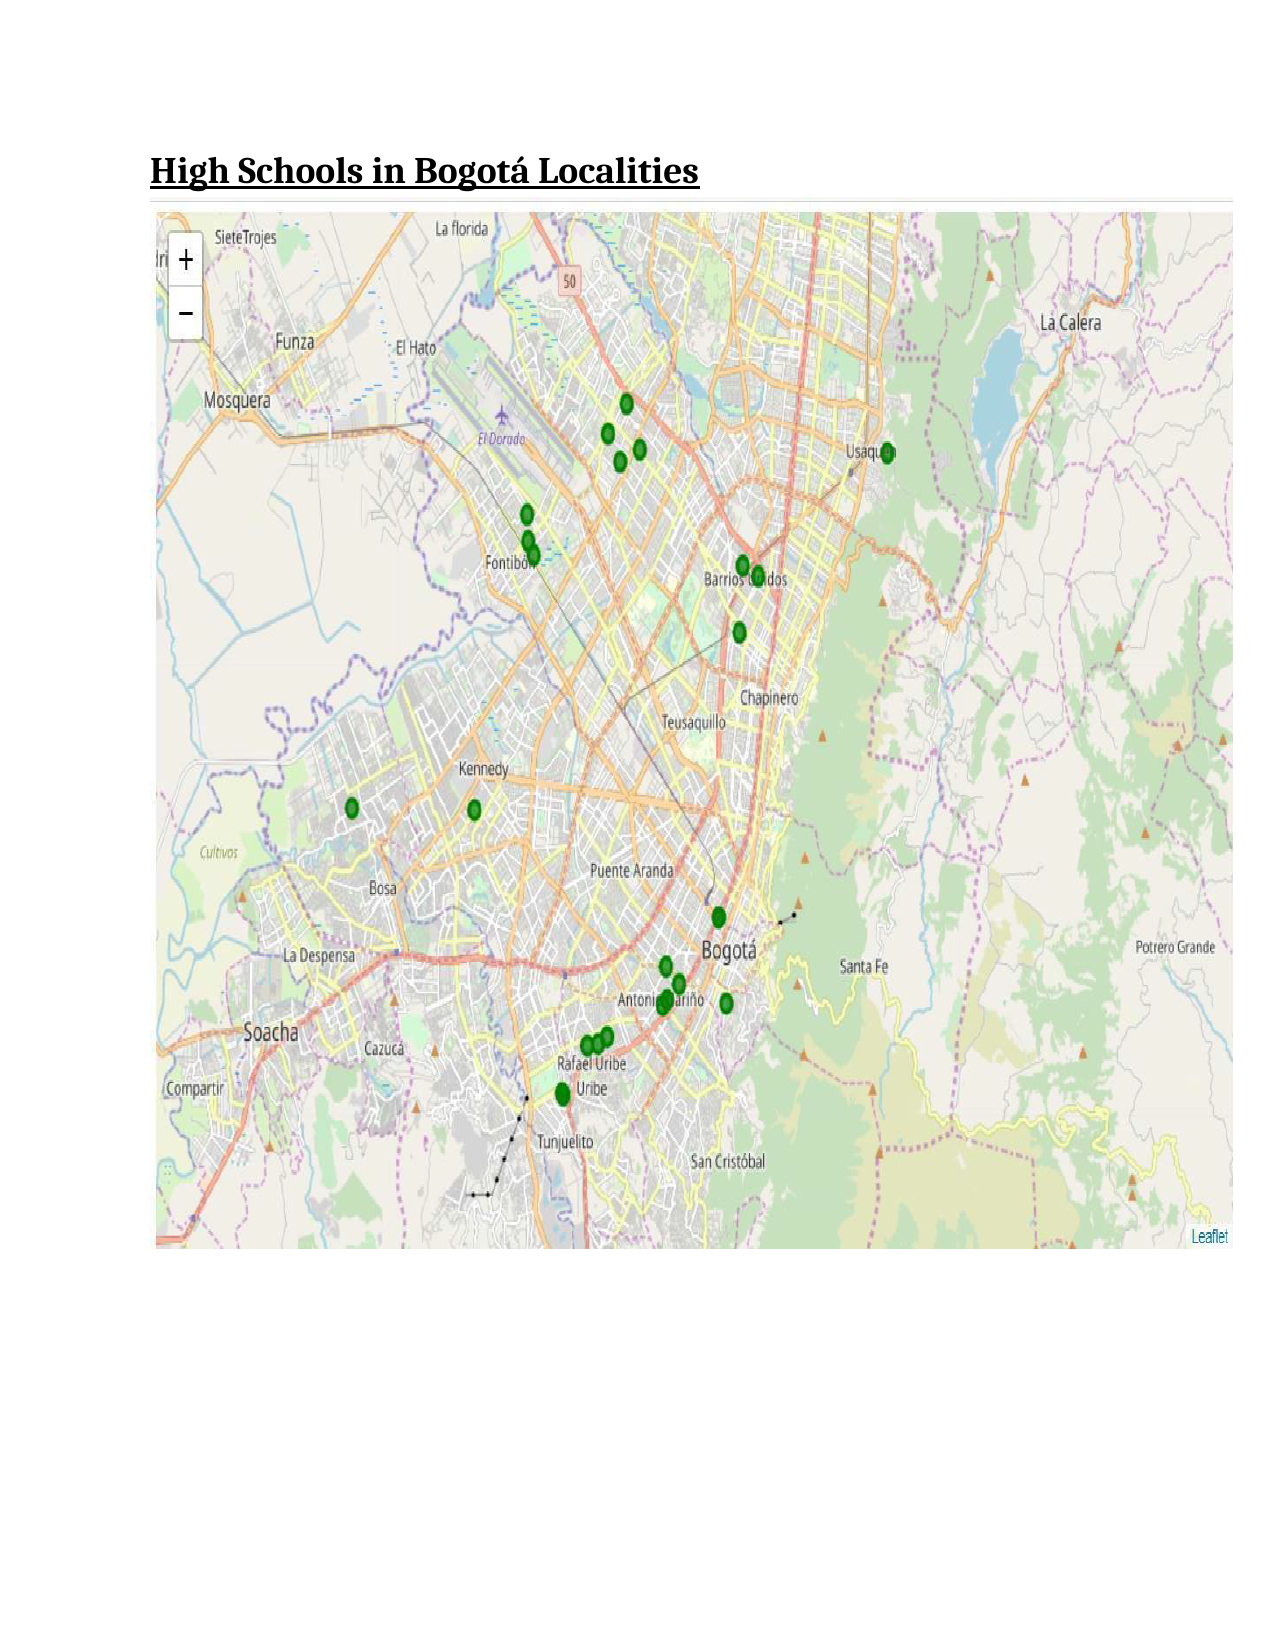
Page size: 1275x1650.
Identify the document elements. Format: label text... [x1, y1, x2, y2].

text High Schools in Bogotá Localities [150, 150, 1125, 197]
